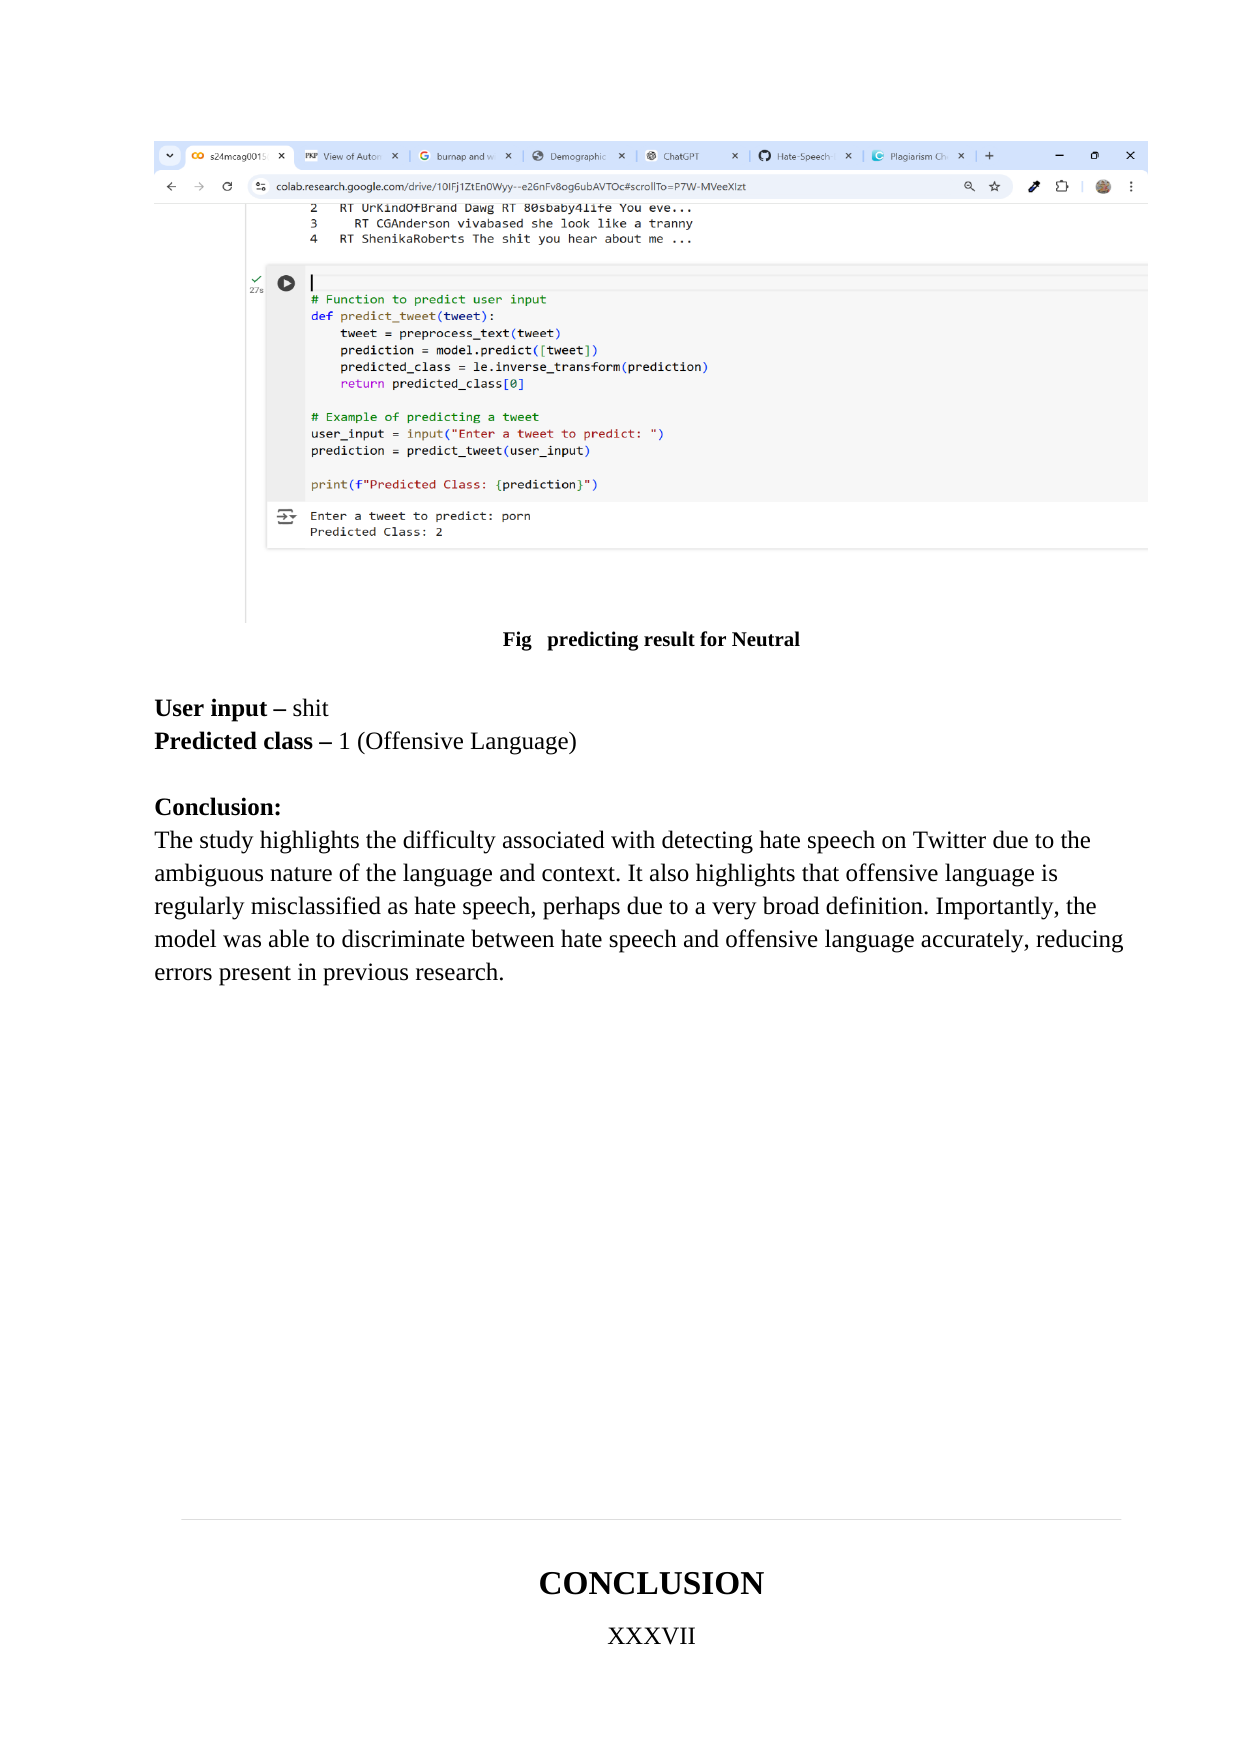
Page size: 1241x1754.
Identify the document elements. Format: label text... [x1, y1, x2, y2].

picture [154, 141, 1148, 623]
text The study highlights the difficulty associated with detecting hate speech on Twitter due to the ambiguous nature of the language and context. It also highlights that offensive language is regularly misclassified as hate speech, perhaps due to a very broad definition. Importantly, the model was able to discriminate between hate speech and offensive language accurately, reducing errors present in previous research. [154, 825, 1148, 986]
text User input – shit [154, 693, 1148, 722]
text Predicted class – 1 (Offensive Language) [154, 726, 1148, 755]
text Conclusion: [154, 792, 1148, 821]
text Fig predicting result for Neutral [154, 627, 1148, 651]
text CONCLUSION [154, 1519, 1148, 1602]
